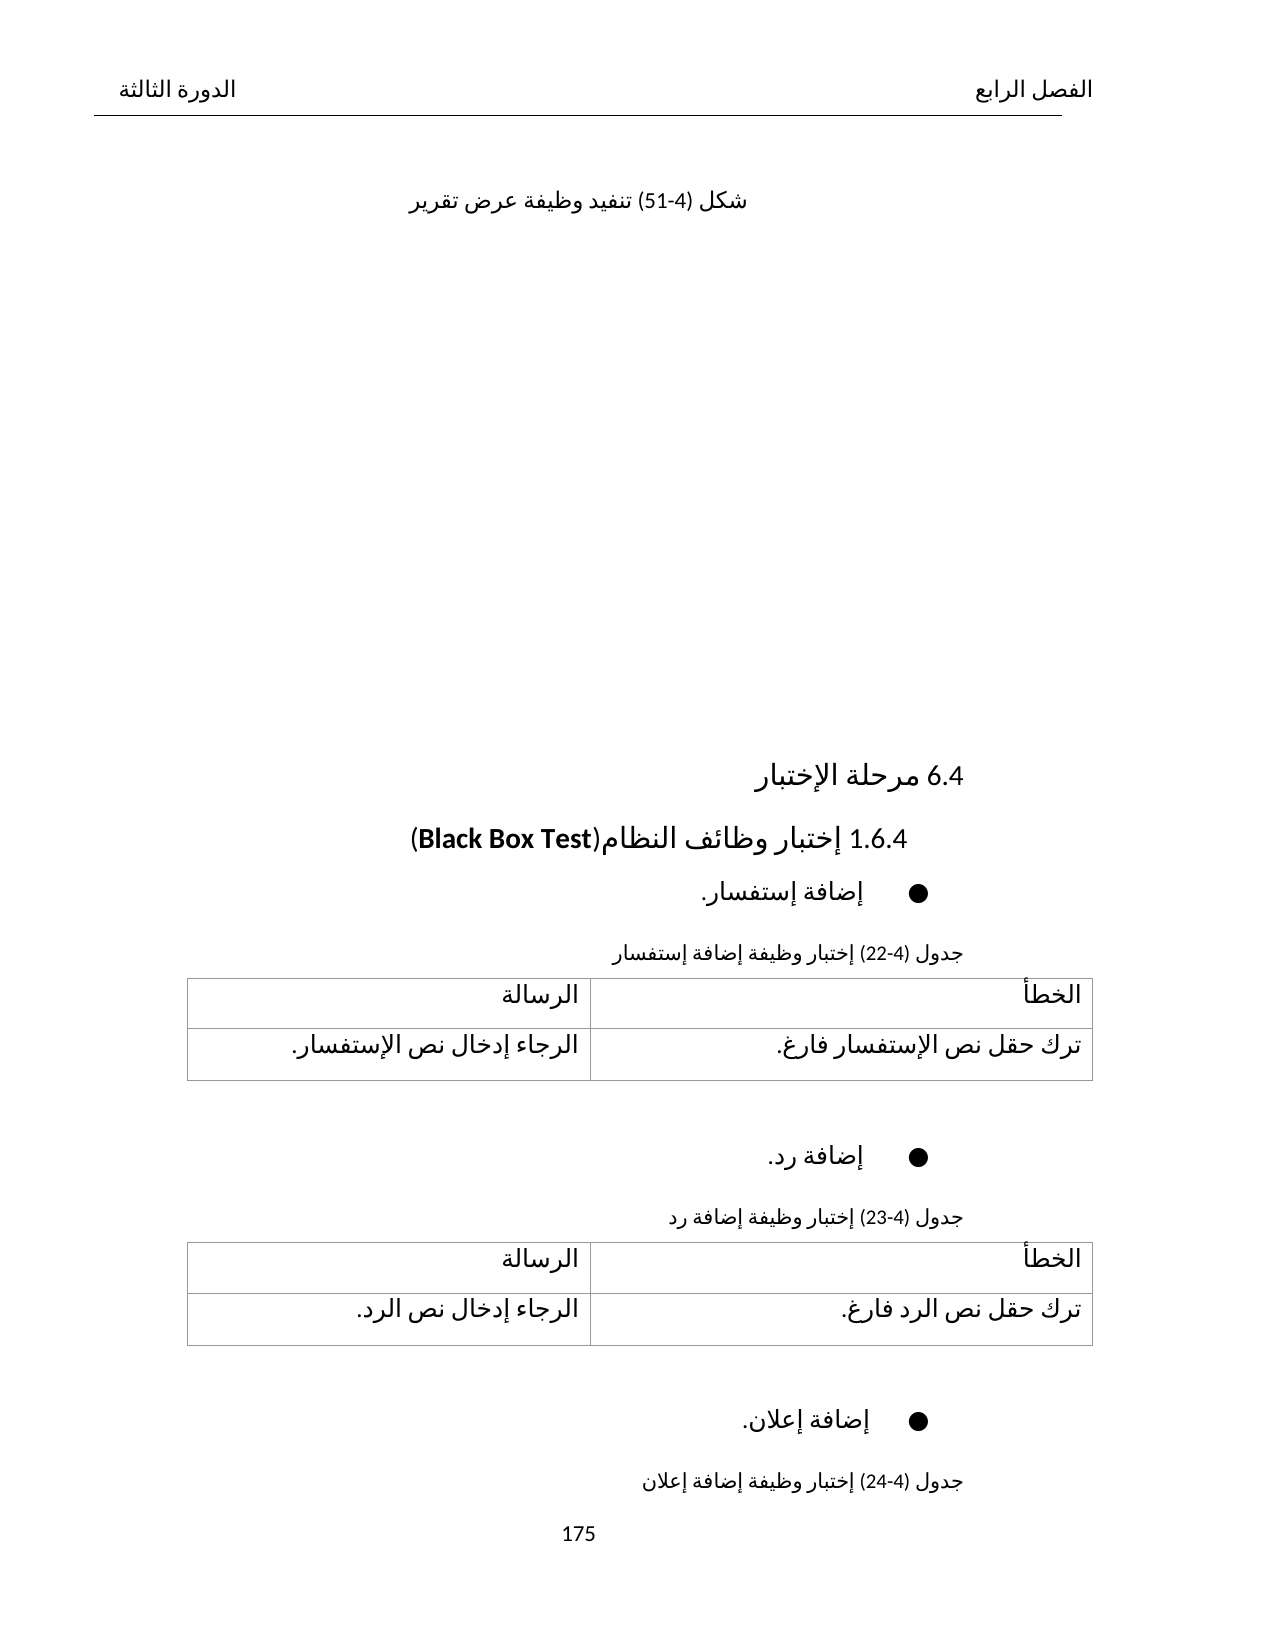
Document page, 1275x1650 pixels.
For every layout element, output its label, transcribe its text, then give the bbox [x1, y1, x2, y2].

list إضافة إعلان. [118, 1391, 908, 1442]
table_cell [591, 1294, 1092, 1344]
subtitle 1.6.4 إختبار وظائف النظام(Black Box Test) [118, 820, 964, 856]
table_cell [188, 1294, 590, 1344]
list إضافة رد. [118, 1127, 908, 1178]
text جدول (4-23) إختبار وظيفة إضافة رد [118, 1204, 964, 1229]
list إضافة إستفسار. [118, 863, 908, 914]
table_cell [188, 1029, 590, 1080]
text جدول (4-22) إختبار وظيفة إضافة إستفسار [118, 940, 964, 965]
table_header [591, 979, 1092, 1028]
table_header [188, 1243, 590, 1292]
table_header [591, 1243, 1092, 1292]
text شكل (4-51) تنفيد وظيفة عرض تقرير [118, 186, 1039, 214]
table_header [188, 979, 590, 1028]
text جدول (4-24) إختبار وظيفة إضافة إعلان [118, 1468, 964, 1493]
subtitle 6.4 مرحلة الإختبار [118, 757, 964, 792]
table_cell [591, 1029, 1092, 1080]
